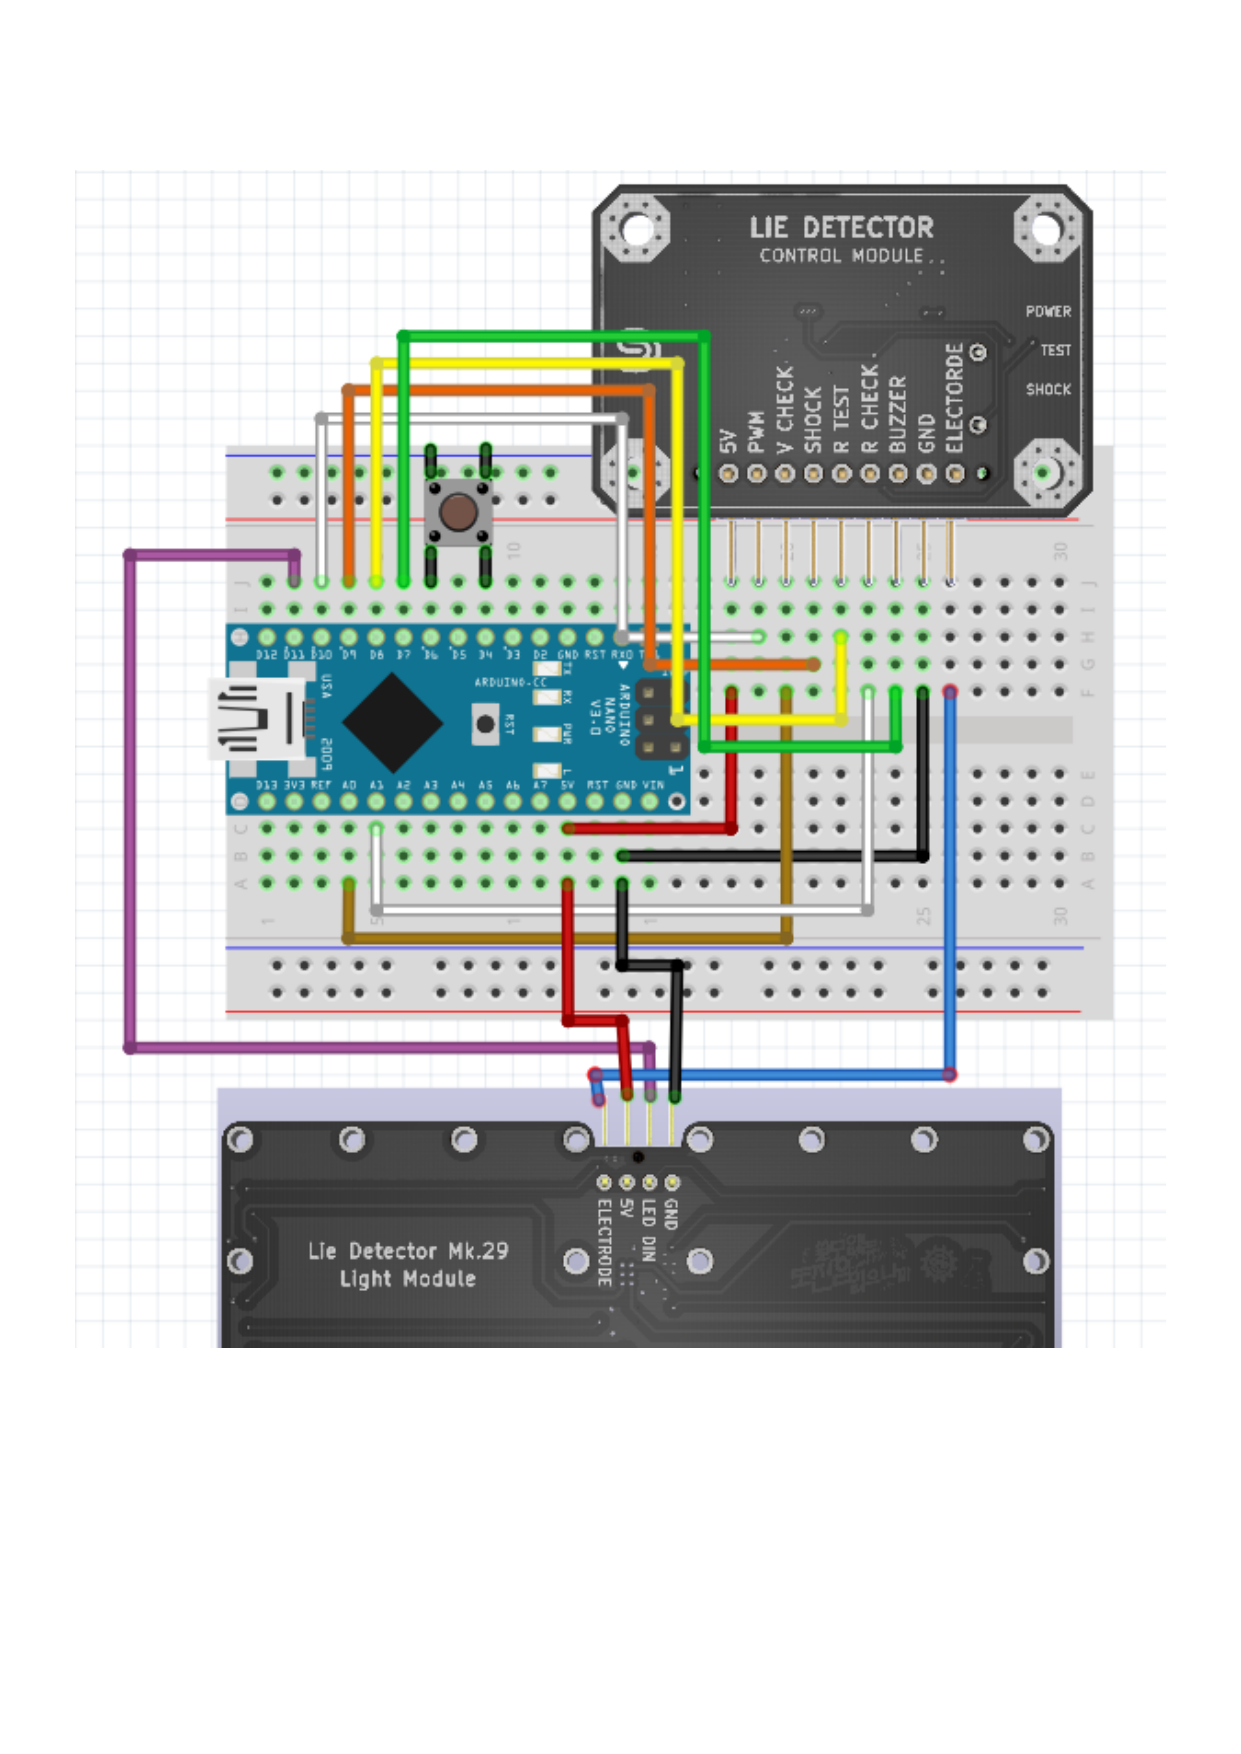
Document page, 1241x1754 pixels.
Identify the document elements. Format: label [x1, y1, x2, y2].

picture [75, 170, 1167, 1348]
